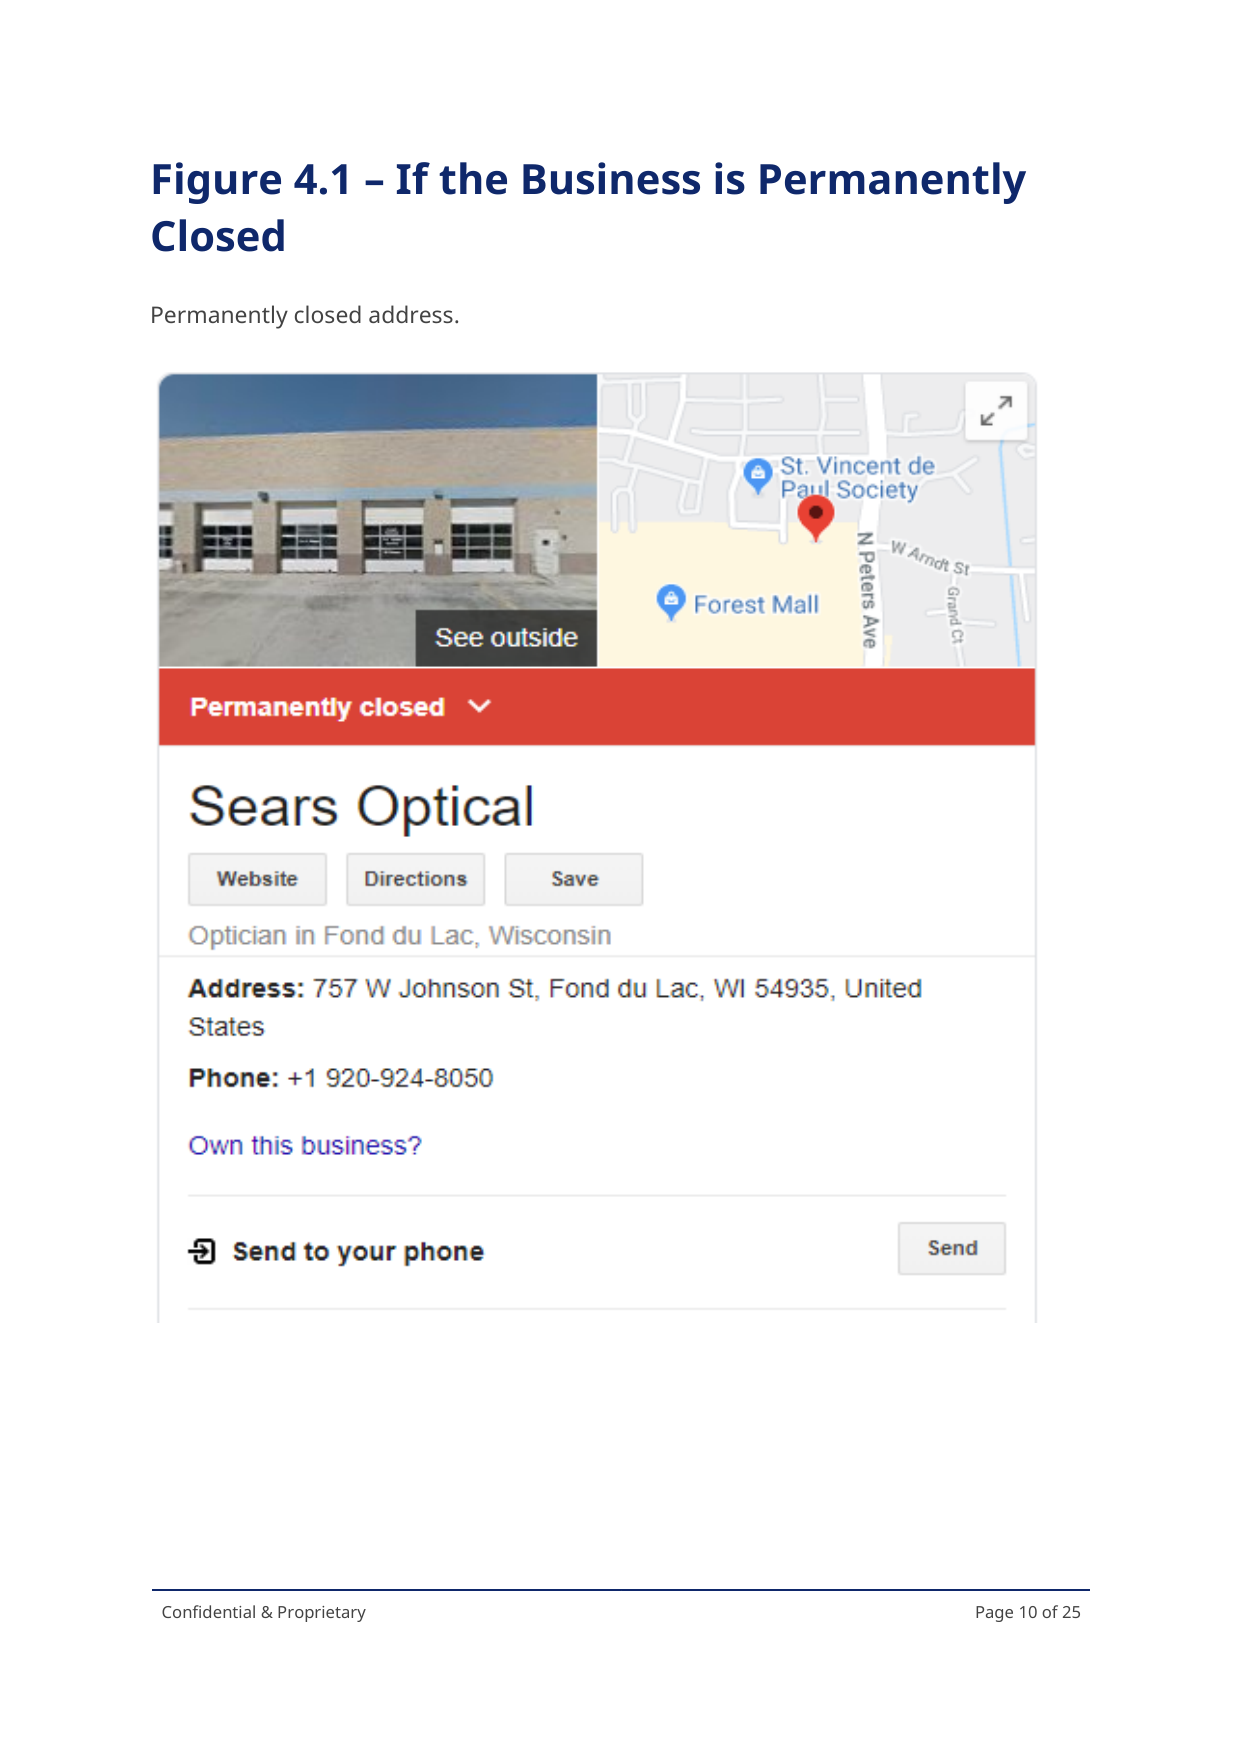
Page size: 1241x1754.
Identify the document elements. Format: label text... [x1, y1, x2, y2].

subtitle Figure 4.1 – If the Business is Permanently Closed [150, 150, 1090, 263]
text Permanently closed address. [150, 299, 1090, 367]
picture [150, 371, 1074, 1323]
